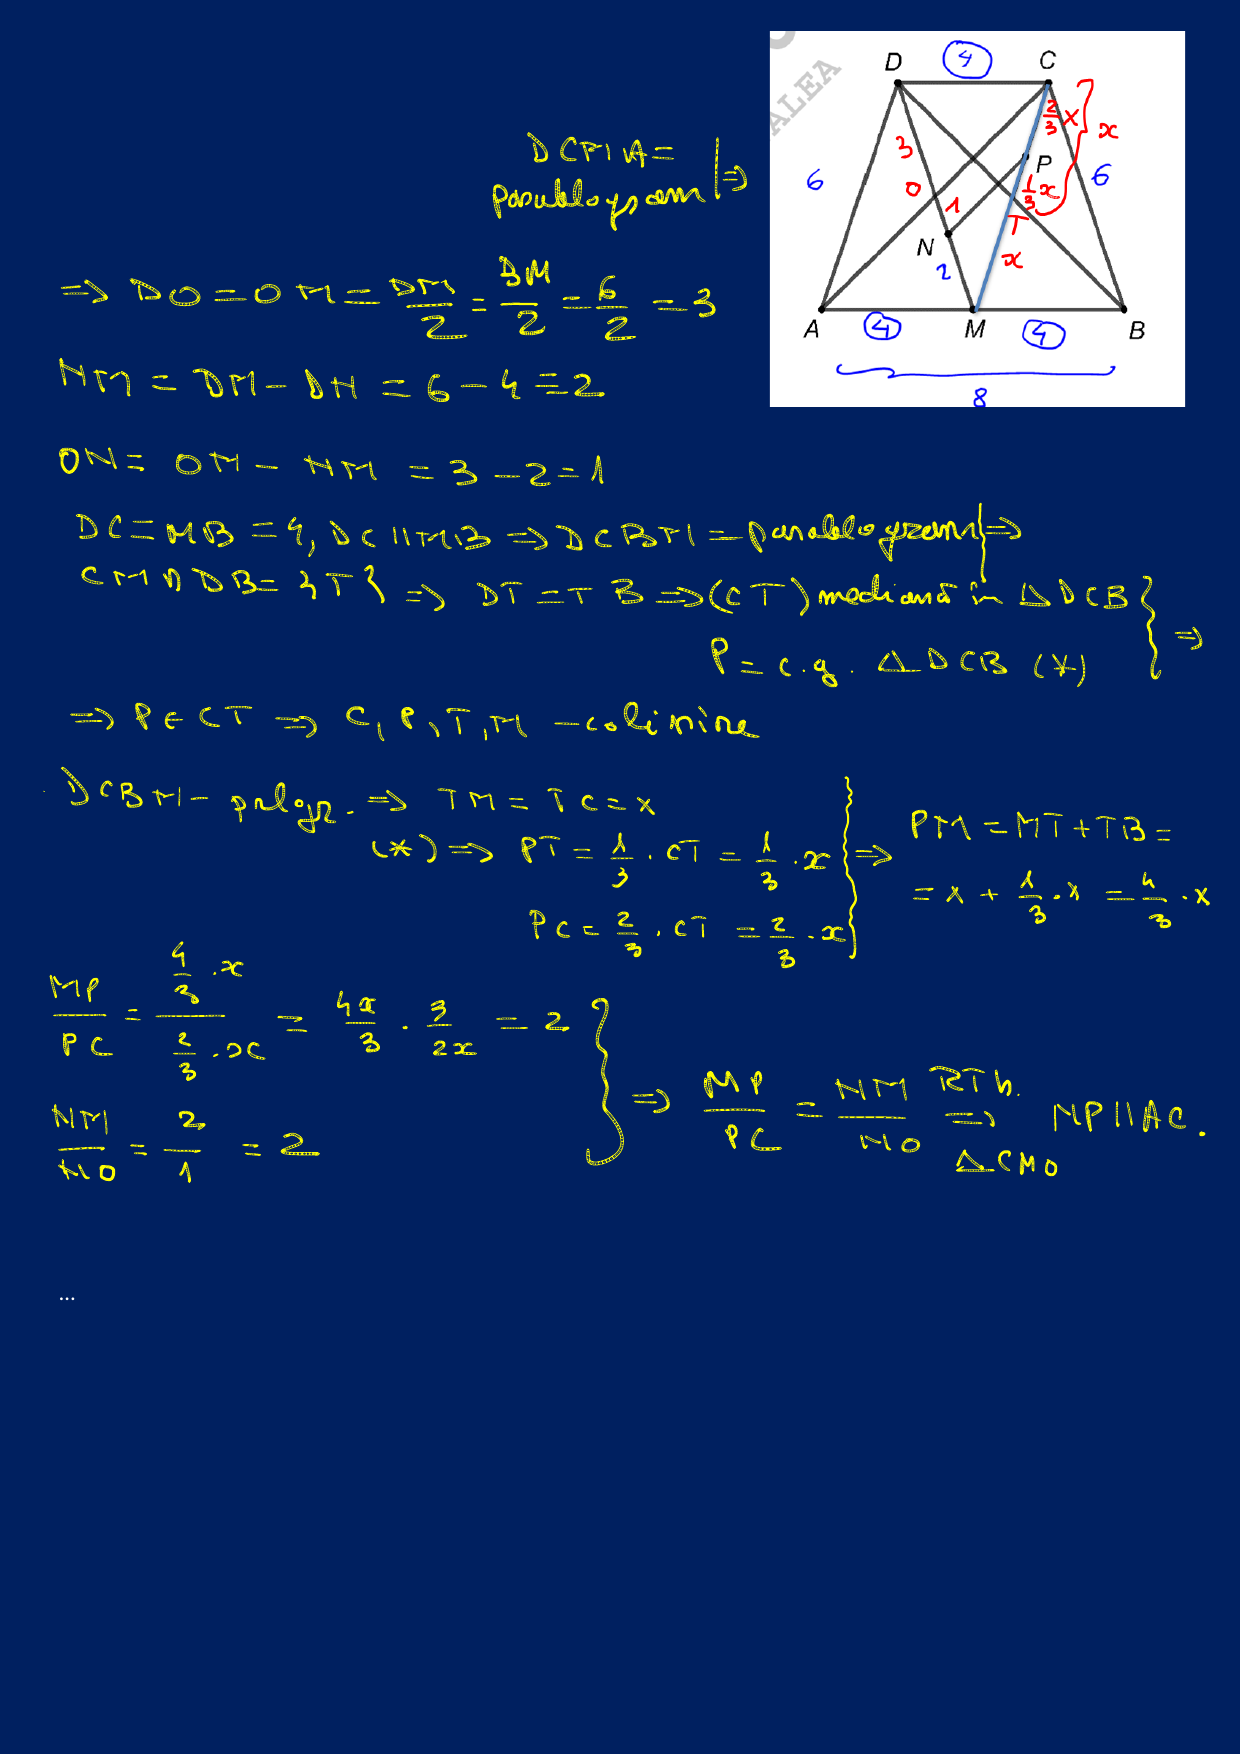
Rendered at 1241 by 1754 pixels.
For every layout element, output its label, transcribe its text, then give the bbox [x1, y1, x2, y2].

text … [59, 1278, 1181, 1307]
picture [769, 31, 1185, 411]
